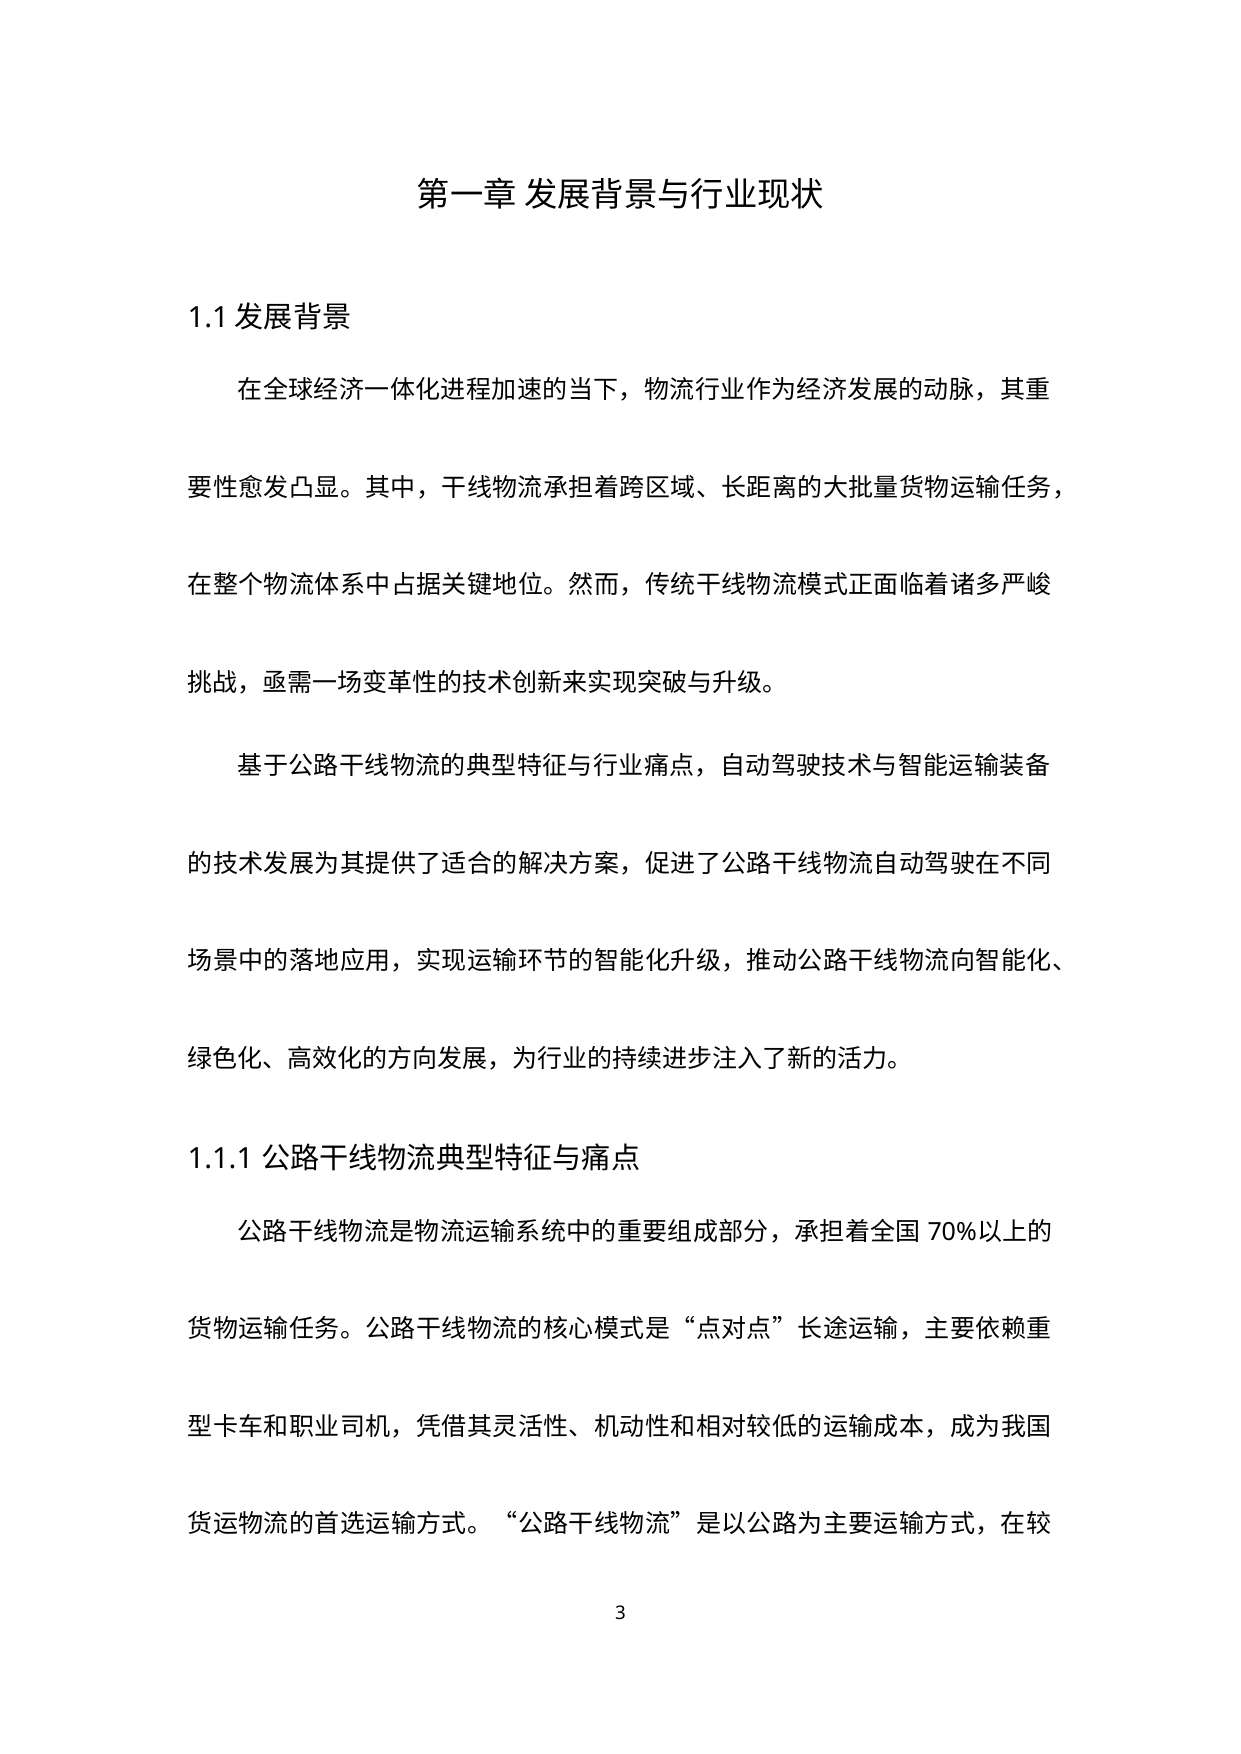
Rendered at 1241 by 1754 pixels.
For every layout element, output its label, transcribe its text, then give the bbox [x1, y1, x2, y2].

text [187, 1197, 1053, 1554]
subtitle 第一章 发展背景与行业现状 [187, 160, 1053, 225]
text 在全球经济一体化进程加速的当下，物流行业作为经济发展的动脉，其重要性愈发凸显。其中，干线物流承担着跨区域、长距离的大批量货物运输任务，在整个物流体系中占据关键地位。然而，传统干线物流模式正面临着诸多严峻挑战，亟需一场变革性的技术创新来实现突破与升级。 [187, 356, 1053, 713]
subtitle 1.1发展背景 [187, 282, 1053, 347]
subtitle 1.1.1 公路干线物流典型特征与痛点 [187, 1123, 1053, 1188]
text 基于公路干线物流的典型特征与行业痛点，自动驾驶技术与智能运输装备的技术发展为其提供了适合的解决方案，促进了公路干线物流自动驾驶在不同场景中的落地应用，实现运输环节的智能化升级，推动公路干线物流向智能化、绿色化、高效化的方向发展，为行业的持续进步注入了新的活力。 [187, 731, 1053, 1089]
